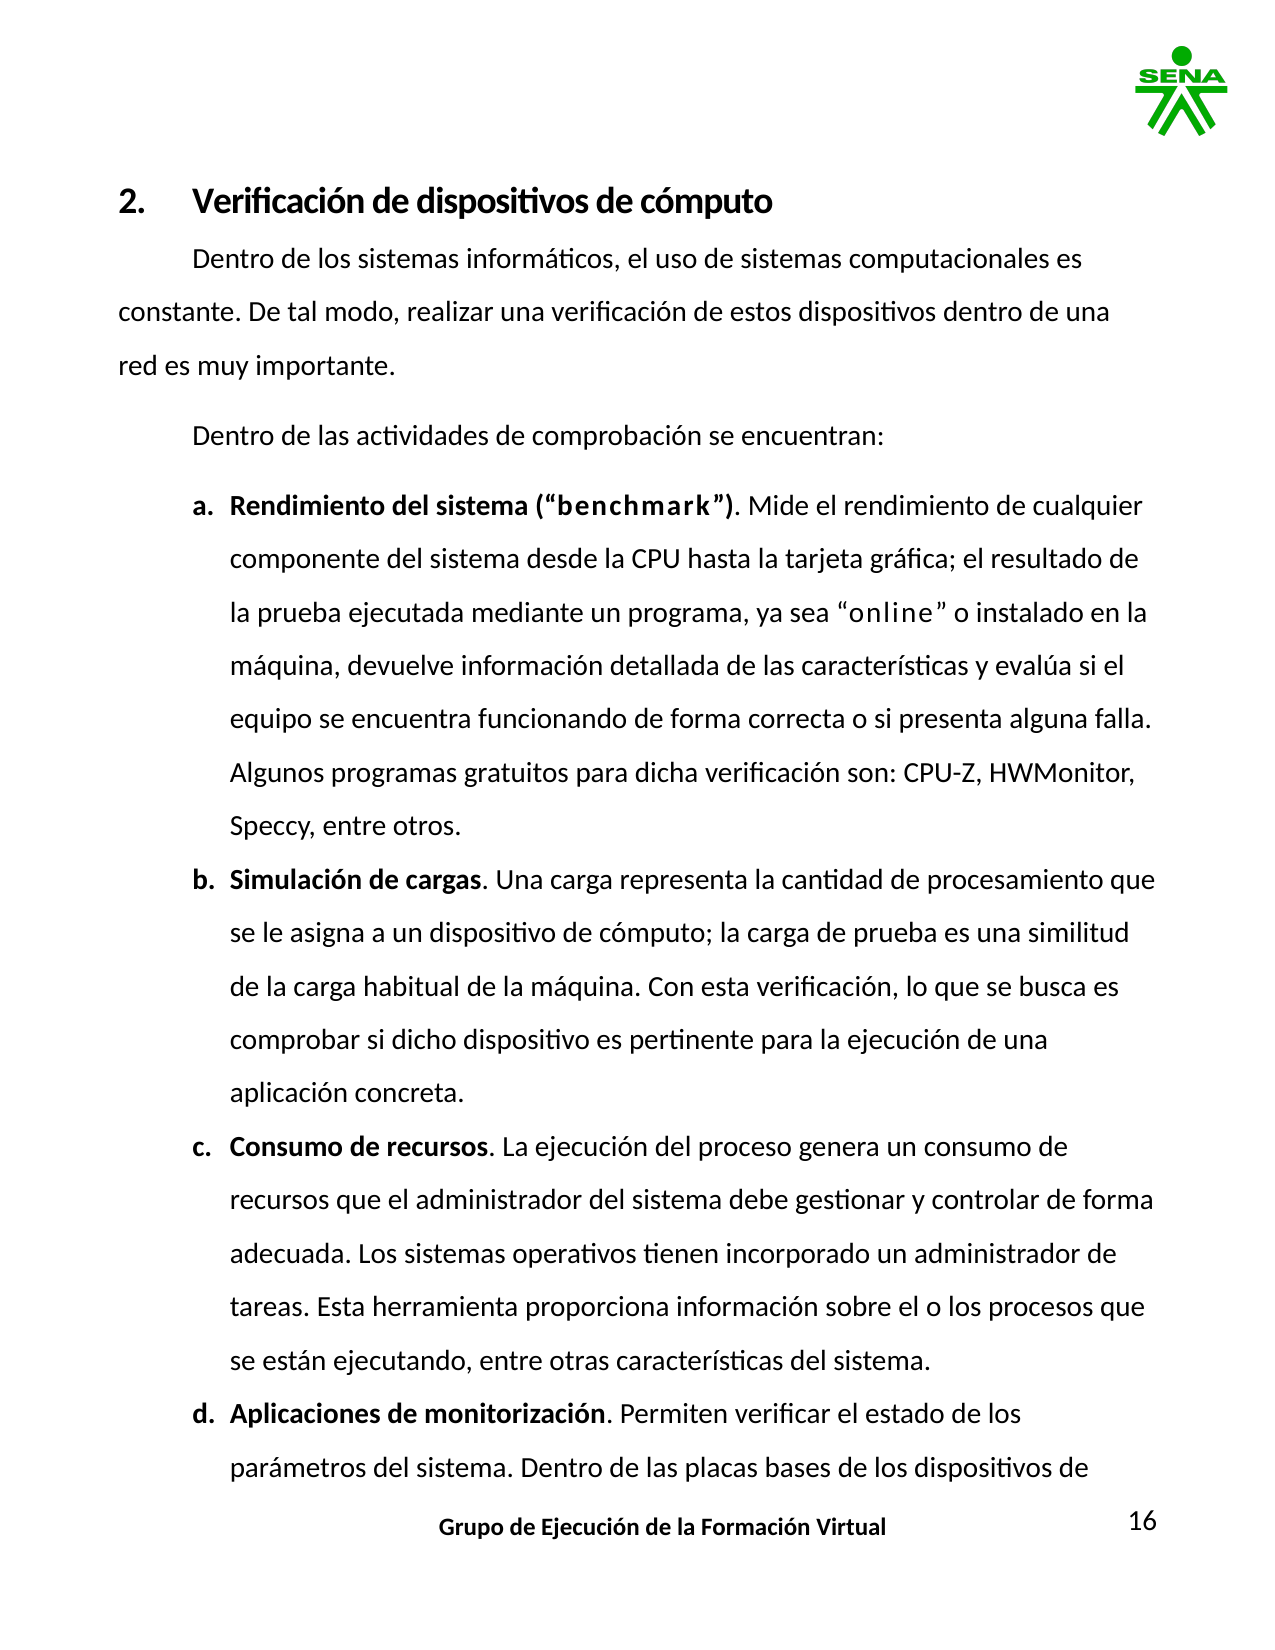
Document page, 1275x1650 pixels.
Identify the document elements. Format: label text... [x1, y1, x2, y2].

picture [1135, 46, 1228, 136]
text Dentro de las actividades de comprobación se encuentran: [118, 417, 1157, 452]
list Simulación de cargas. Una carga representa la cantidad de procesamiento que se le asigna a un dispositivo de cómputo; la carga de prueba es una similitud de la carga habitual de la máquina. Con esta verificación, lo que se busca es comprobar si dicho dispositivo es pertinente para la ejecución de una aplicación concreta. [192, 861, 1157, 1110]
subtitle Verificación de dispositivos de cómputo [118, 177, 1157, 223]
list Rendimiento del sistema (“benchmark”). Mide el rendimiento de cualquier componente del sistema desde la CPU hasta la tarjeta gráfica; el resultado de la prueba ejecutada mediante un programa, ya sea “online” o instalado en la máquina, devuelve información detallada de las características y evalúa si el equipo se encuentra funcionando de forma correcta o si presenta alguna falla. Algunos programas gratuitos para dicha verificación son: CPU-Z, HWMonitor, Speccy, entre otros. [192, 487, 1157, 843]
list Consumo de recursos. La ejecución del proceso genera un consumo de recursos que el administrador del sistema debe gestionar y controlar de forma adecuada. Los sistemas operativos tienen incorporado un administrador de tareas. Esta herramienta proporciona información sobre el o los procesos que se están ejecutando, entre otras características del sistema. [192, 1128, 1157, 1377]
text Dentro de los sistemas informáticos, el uso de sistemas computacionales es constante. De tal modo, realizar una verificación de estos dispositivos dentro de una red es muy importante. [118, 240, 1157, 382]
